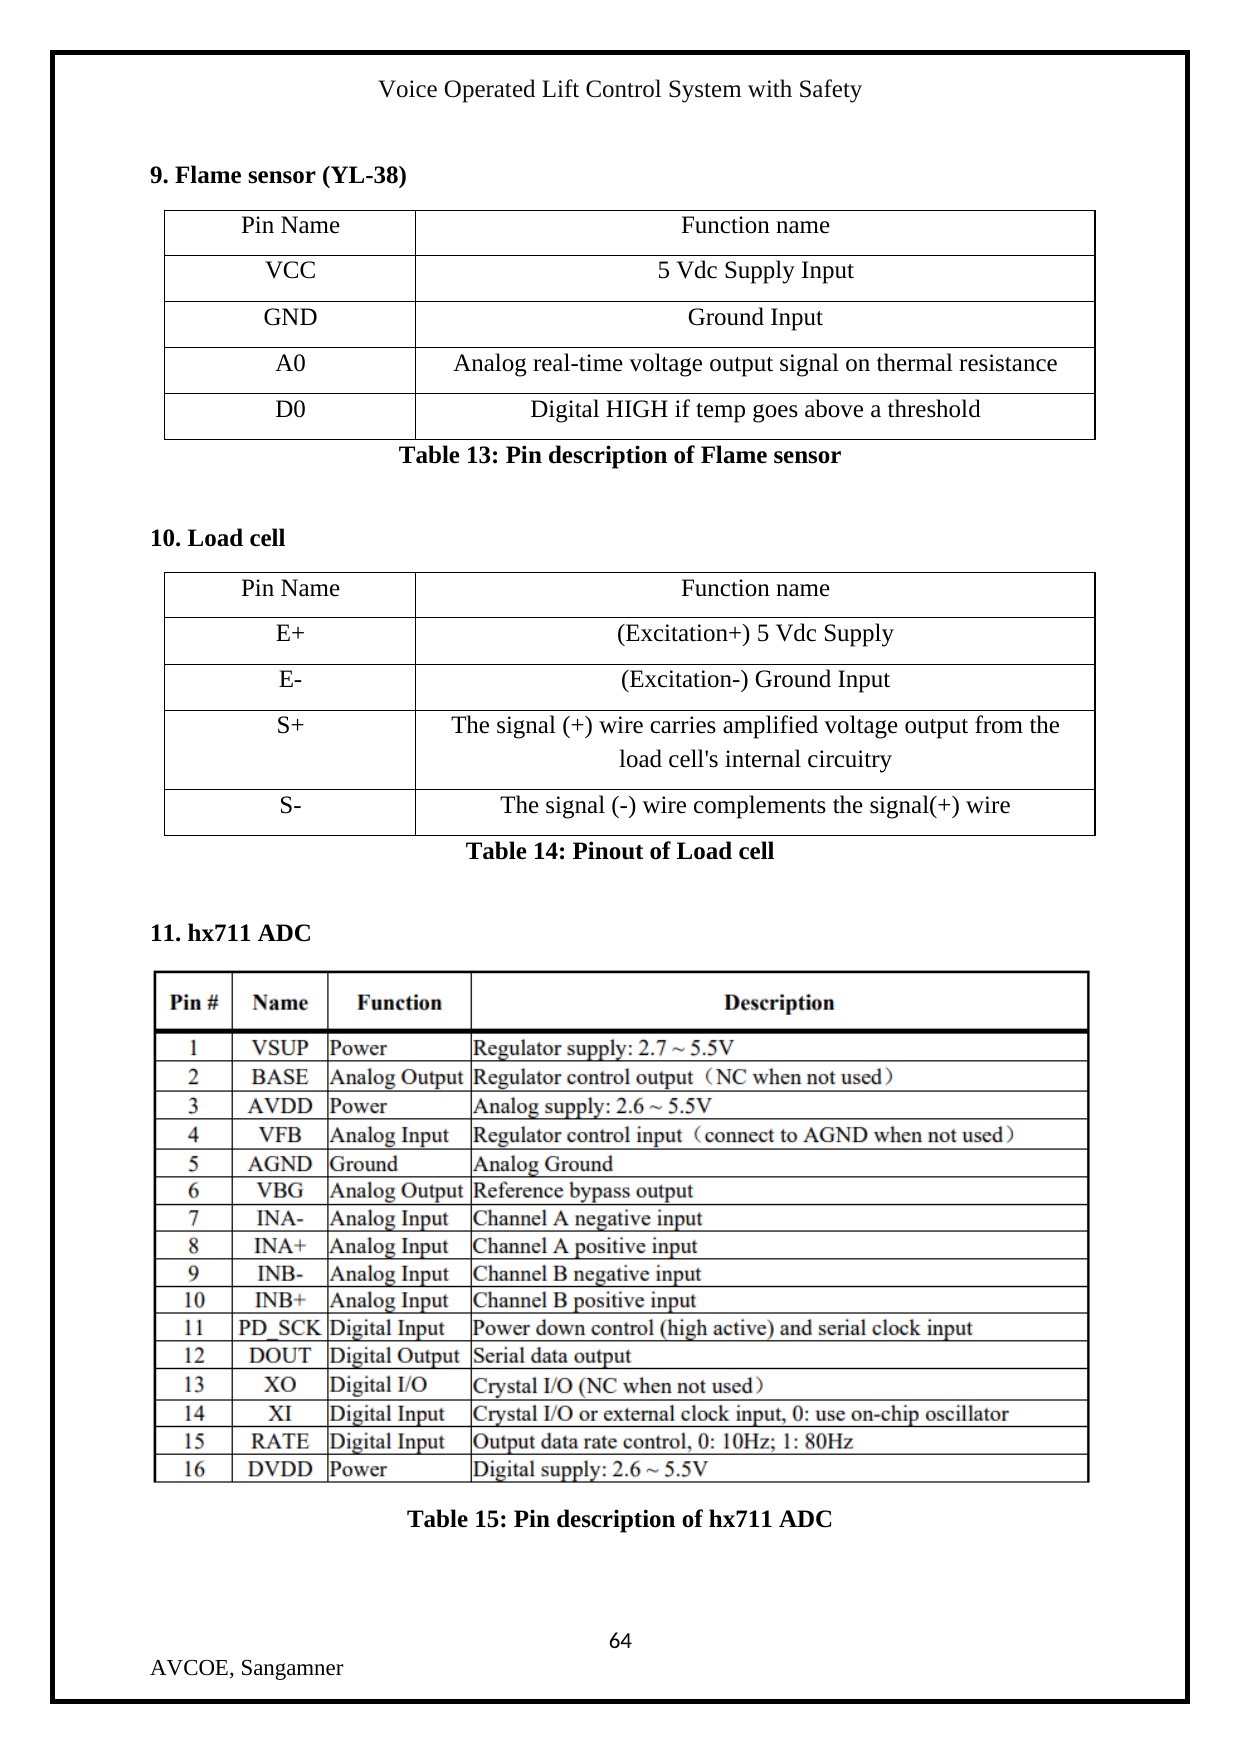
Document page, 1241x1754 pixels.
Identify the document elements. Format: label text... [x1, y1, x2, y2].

text Table 15: Pin description of hx711 ADC [150, 1504, 1090, 1533]
text 10. Load cell [150, 523, 1090, 551]
table_cell S+ [165, 711, 415, 789]
text 11. hx711 ADC [150, 918, 1090, 947]
table_cell 5 Vdc Supply Input [416, 256, 1094, 301]
table_header Pin Name [165, 573, 415, 617]
table_cell A0 [165, 348, 415, 393]
table_cell (Excitation-) Ground Input [416, 665, 1094, 709]
table_cell (Excitation+) 5 Vdc Supply [416, 618, 1094, 663]
table_cell Digital HIGH if temp goes above a threshold [416, 394, 1094, 439]
table_cell Ground Input [416, 302, 1094, 347]
table_cell E- [165, 665, 415, 709]
table_cell The signal (-) wire complements the signal(+) wire [416, 790, 1094, 835]
table_cell The signal (+) wire carries amplified voltage output from the load cell's internal circuitry [416, 711, 1094, 789]
table_cell VCC [165, 256, 415, 301]
table_cell D0 [165, 394, 415, 439]
table_header Function name [416, 573, 1094, 617]
table_cell Analog real-time voltage output signal on thermal resistance [416, 348, 1094, 393]
table_cell GND [165, 302, 415, 347]
text Table 13: Pin description of Flame sensor [150, 440, 1090, 469]
table_header Pin Name [165, 211, 415, 254]
picture [150, 968, 1091, 1484]
table_cell E+ [165, 618, 415, 663]
text Table 14: Pinout of Load cell [150, 836, 1090, 865]
table_header Function name [416, 211, 1094, 254]
text 9. Flame sensor (YL-38) [150, 160, 1090, 189]
table_cell S- [165, 790, 415, 835]
